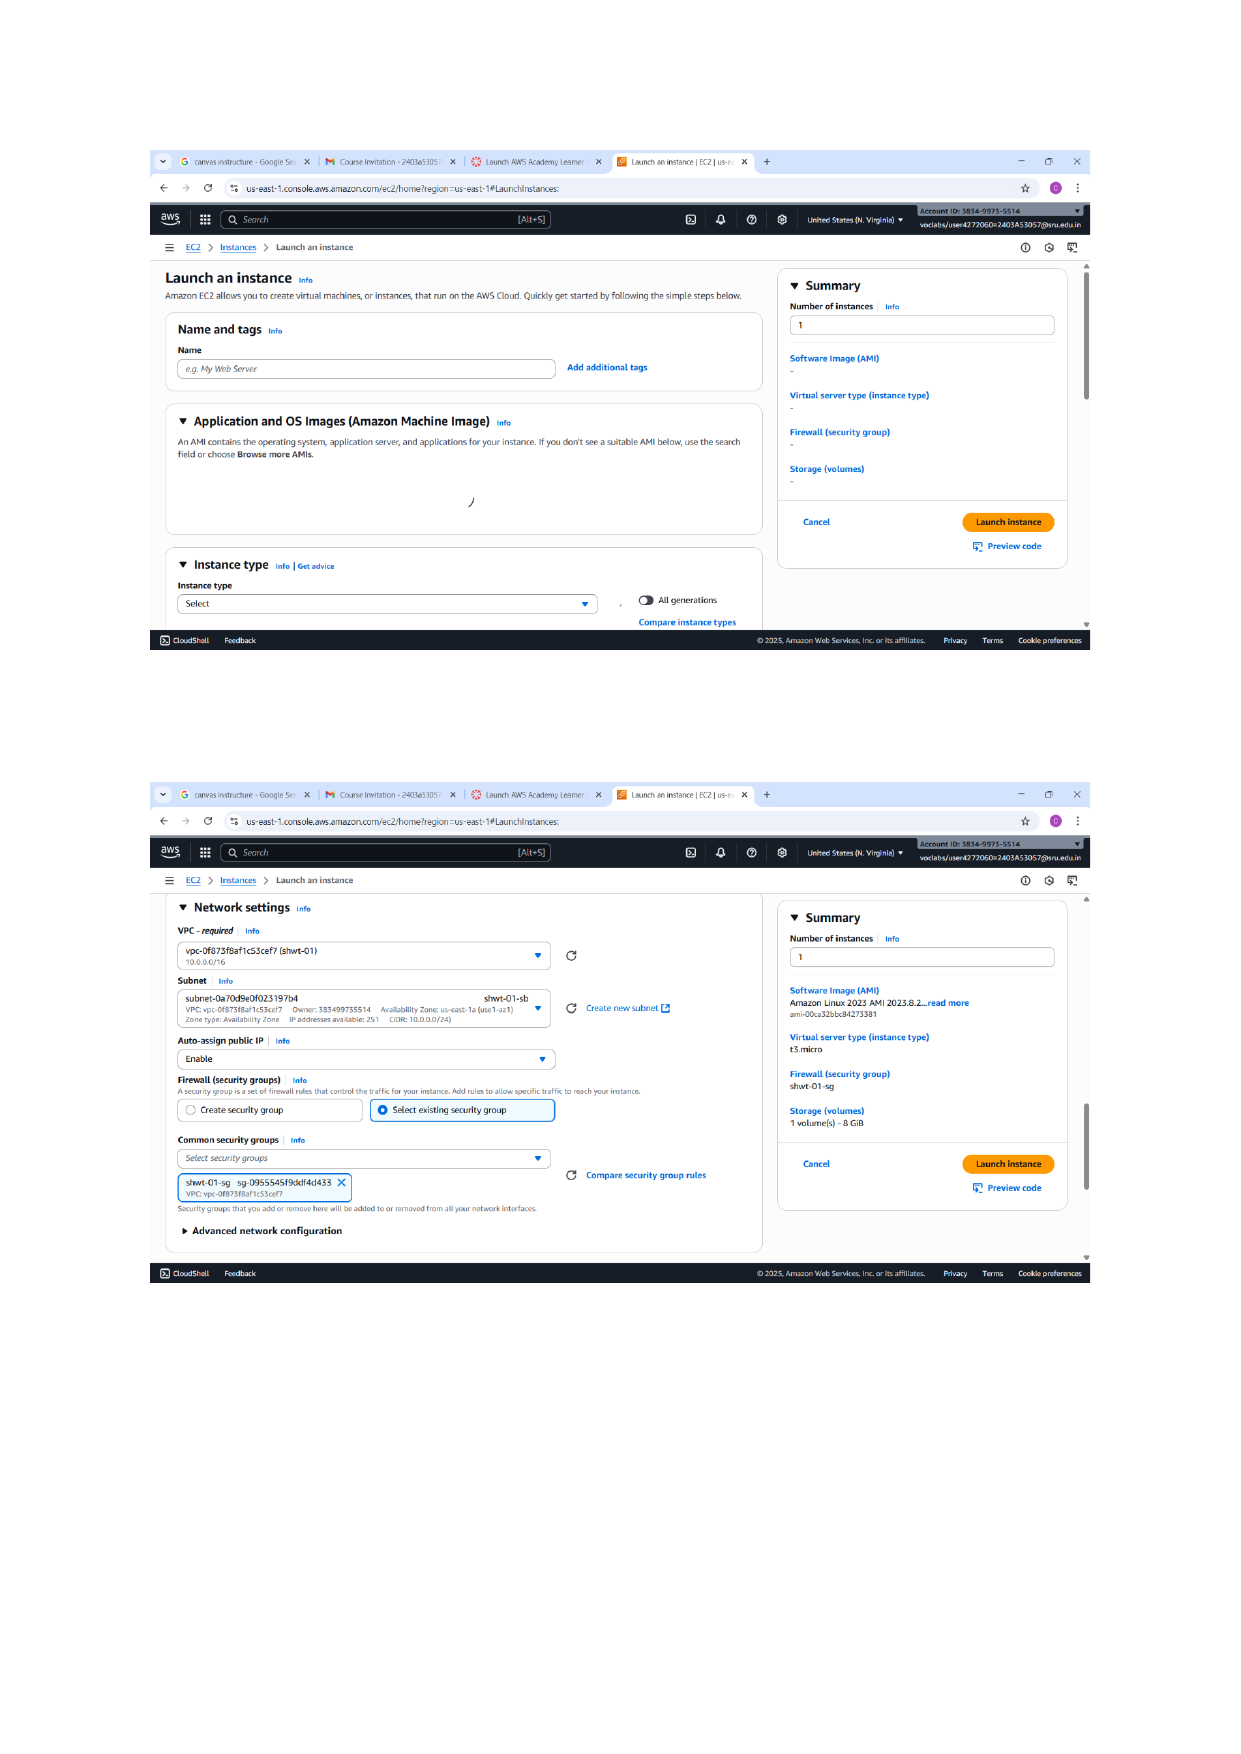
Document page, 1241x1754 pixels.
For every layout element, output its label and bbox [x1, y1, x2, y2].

picture [150, 150, 1091, 650]
picture [150, 782, 1091, 1283]
